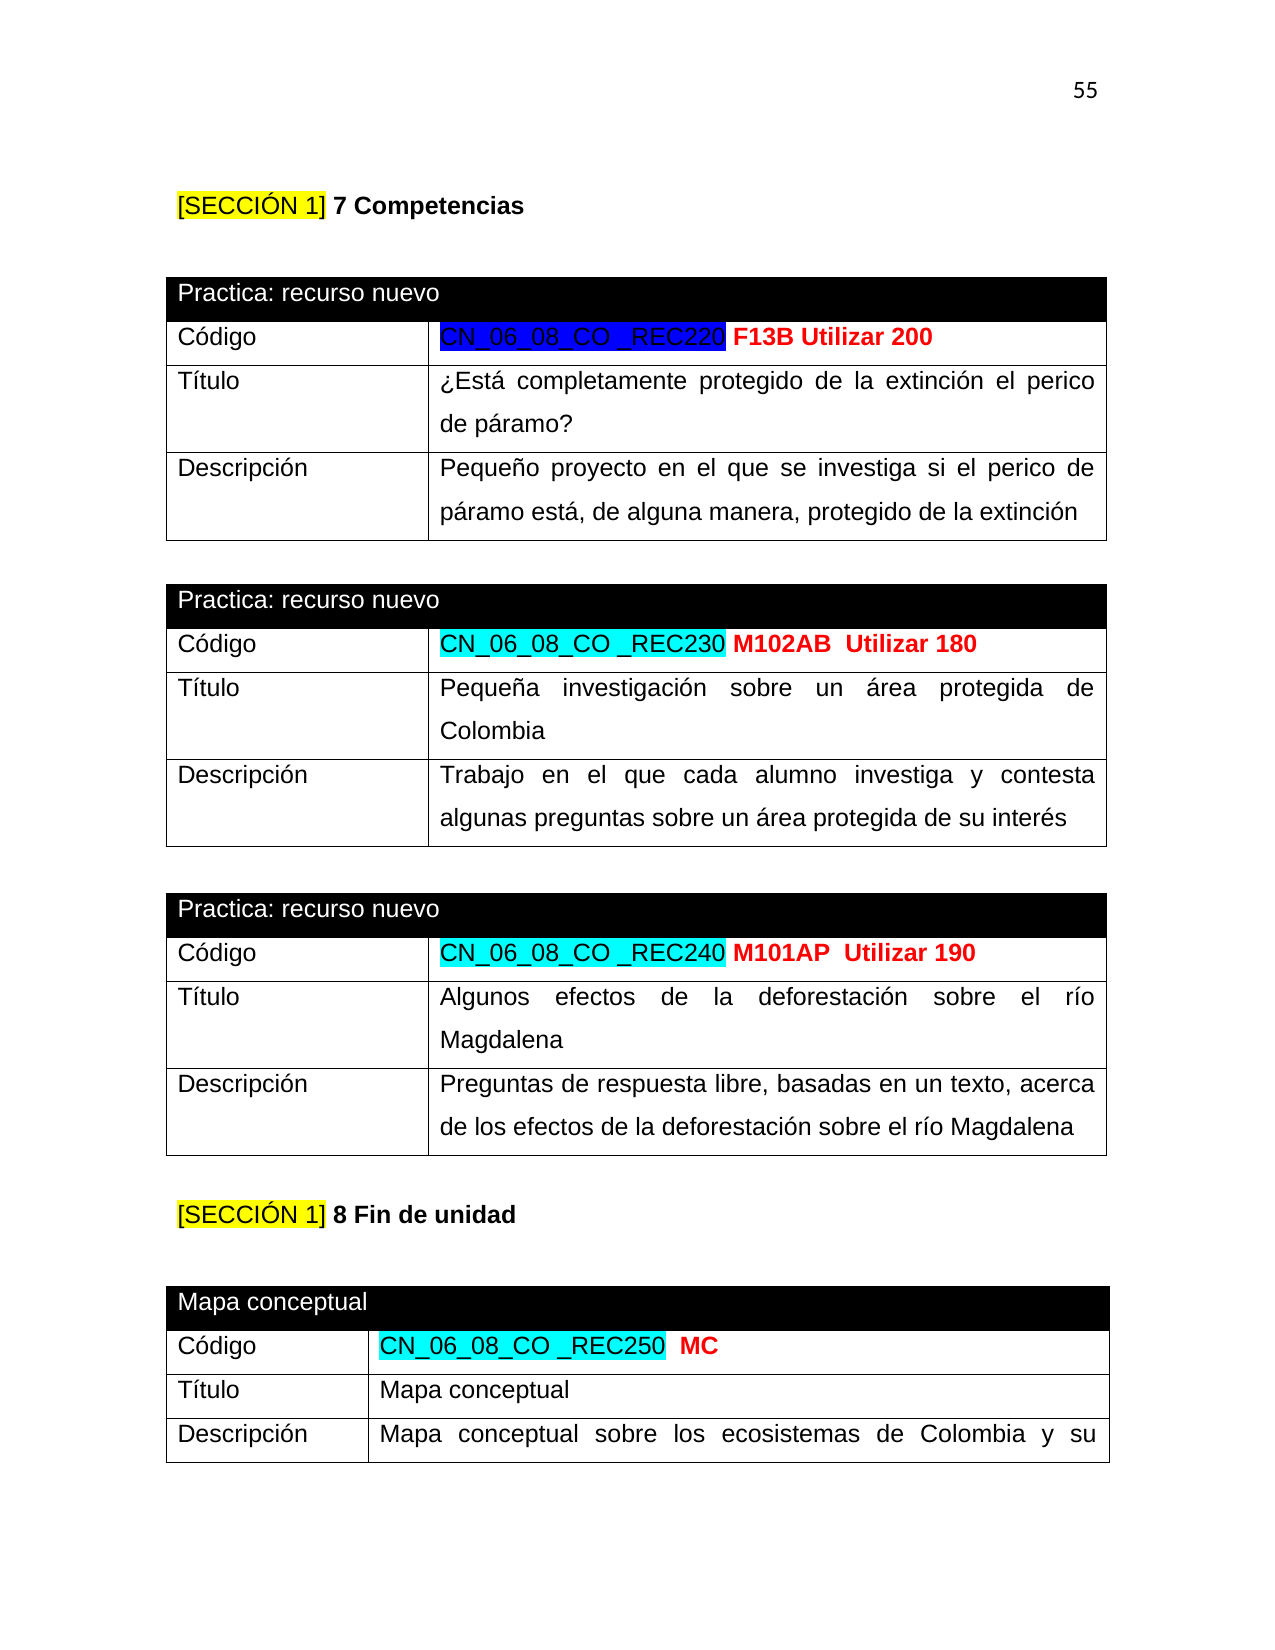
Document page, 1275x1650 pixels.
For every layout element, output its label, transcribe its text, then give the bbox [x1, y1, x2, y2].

table_cell Código [167, 322, 428, 365]
table_cell Título [167, 366, 428, 452]
table_header Practica: recurso nuevo [167, 894, 1106, 937]
table_cell Pequeña investigación sobre un área protegida de Colombia [429, 673, 1106, 759]
table_cell ¿Está completamente protegido de la extinción el perico de páramo? [429, 366, 1106, 452]
table_cell Código [167, 629, 428, 672]
table_cell Preguntas de respuesta libre, basadas en un texto, acerca de los efectos de la deforestación sobre el río Magdalena [429, 1069, 1106, 1155]
text [SECCIÓN 1] 8 Fin de unidad [177, 1199, 1098, 1228]
table_cell CN_06_08_CO _REC230 M102AB Utilizar 180 [429, 629, 1106, 672]
text [SECCIÓN 1] 7 Competencias [326, 191, 1098, 219]
table_cell Código [167, 1331, 368, 1374]
table_cell Descripción [167, 1419, 368, 1462]
table_cell Trabajo en el que cada alumno investiga y contesta algunas preguntas sobre un área protegida de su interés [429, 760, 1106, 846]
table_cell Título [167, 673, 428, 759]
table_cell CN_06_08_CO _REC240 M101AP Utilizar 190 [429, 938, 1106, 981]
table_cell Título [167, 982, 428, 1068]
table_cell Código [167, 938, 428, 981]
table_cell CN_06_08_CO _REC250 MC [369, 1331, 1109, 1374]
table_cell Título [167, 1375, 368, 1418]
table_cell Descripción [167, 453, 428, 539]
table_cell Pequeño proyecto en el que se investiga si el perico de páramo está, de alguna manera, protegido de la extinción [429, 453, 1106, 539]
table_cell Algunos efectos de la deforestación sobre el río Magdalena [429, 982, 1106, 1068]
table_header Mapa conceptual [167, 1287, 1109, 1330]
table_cell Descripción [167, 1069, 428, 1155]
table_cell Mapa conceptual [369, 1375, 1109, 1418]
table_header Practica: recurso nuevo [167, 585, 1106, 628]
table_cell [369, 1419, 1109, 1462]
table_cell CN_06_08_CO _REC220 F13B Utilizar 200 [429, 322, 1106, 365]
table_header Practica: recurso nuevo [167, 278, 1106, 321]
table_cell Descripción [167, 760, 428, 846]
